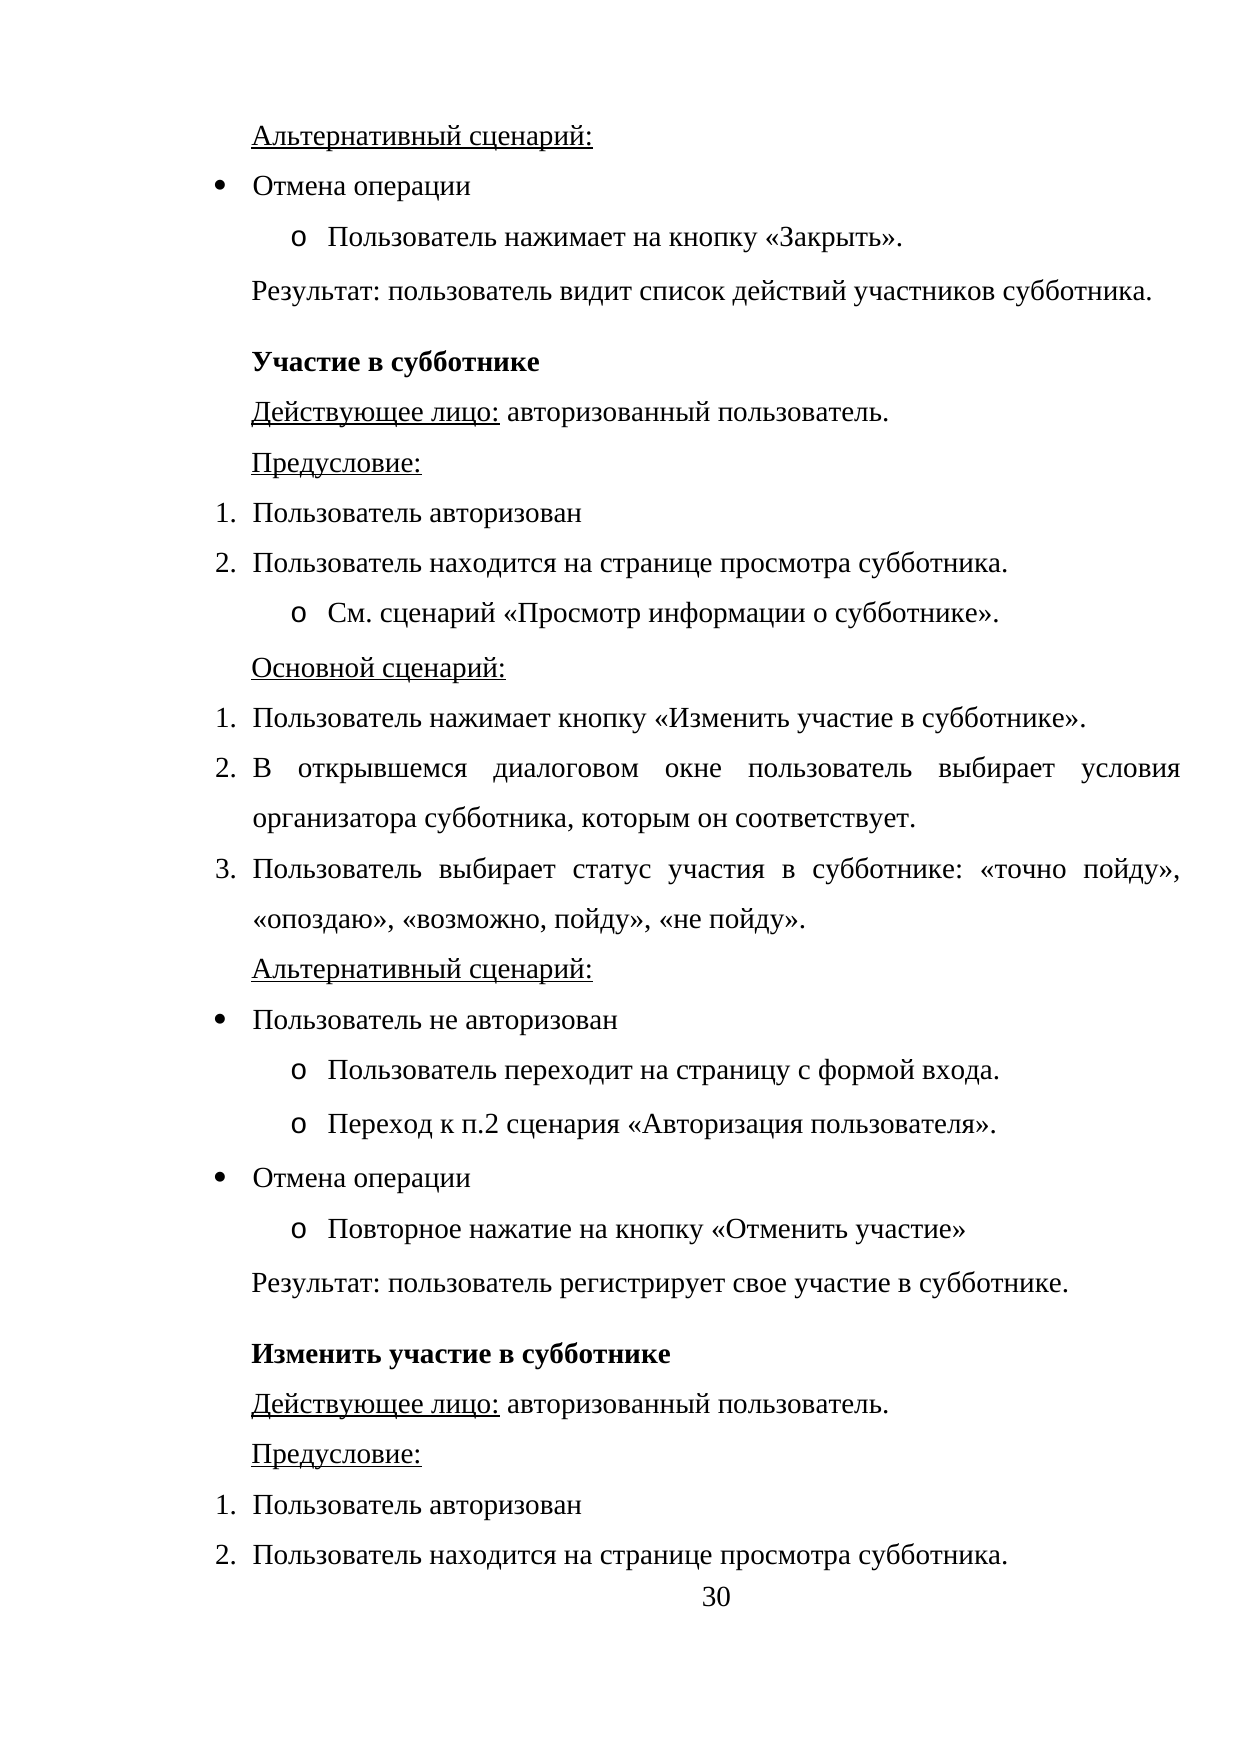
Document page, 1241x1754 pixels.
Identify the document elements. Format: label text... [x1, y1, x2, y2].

list Пользователь авторизован [215, 1487, 1181, 1521]
text Результат: пользователь видит список действий участников субботника. [177, 273, 1181, 306]
list Повторное нажатие на кнопку «Отменить участие» [290, 1211, 1181, 1247]
text Действующее лицо: авторизованный пользователь. [177, 1386, 1181, 1420]
list Пользователь нажимает кнопку «Изменить участие в субботнике». [215, 700, 1181, 733]
list Пользователь нажимает на кнопку «Закрыть». [290, 219, 1181, 255]
list Пользователь не авторизован [215, 1002, 1181, 1036]
subtitle Участие в субботнике [177, 344, 1181, 378]
subtitle Изменить участие в субботнике [177, 1336, 1181, 1369]
list Пользователь переходит на страницу с формой входа. [290, 1052, 1181, 1088]
text Предусловие: [177, 445, 1181, 478]
list Пользователь авторизован [215, 495, 1181, 528]
list См. сценарий «Просмотр информации о субботнике». [290, 596, 1181, 632]
list В открывшемся диалоговом окне пользователь выбирает условия организатора субботника, которым он соответствует. [215, 750, 1181, 834]
text Альтернативный сценарий: [177, 118, 1181, 152]
list Переход к п.2 сценария «Авторизация пользователя». [290, 1106, 1181, 1142]
list Пользователь находится на странице просмотра субботника. [215, 1537, 1181, 1571]
text Результат: пользователь регистрирует свое участие в субботнике. [177, 1265, 1181, 1298]
text Альтернативный сценарий: [177, 952, 1181, 985]
text Предусловие: [177, 1437, 1181, 1470]
list Отмена операции [215, 1160, 1181, 1194]
text Основной сценарий: [177, 650, 1181, 683]
list Отмена операции [215, 168, 1181, 202]
list Пользователь находится на странице просмотра субботника. [215, 545, 1181, 579]
text Действующее лицо: авторизованный пользователь. [177, 394, 1181, 428]
list Пользователь выбирает статус участия в субботнике: «точно пойду», «опоздаю», «возможно, пойду», «не пойду». [215, 851, 1181, 935]
